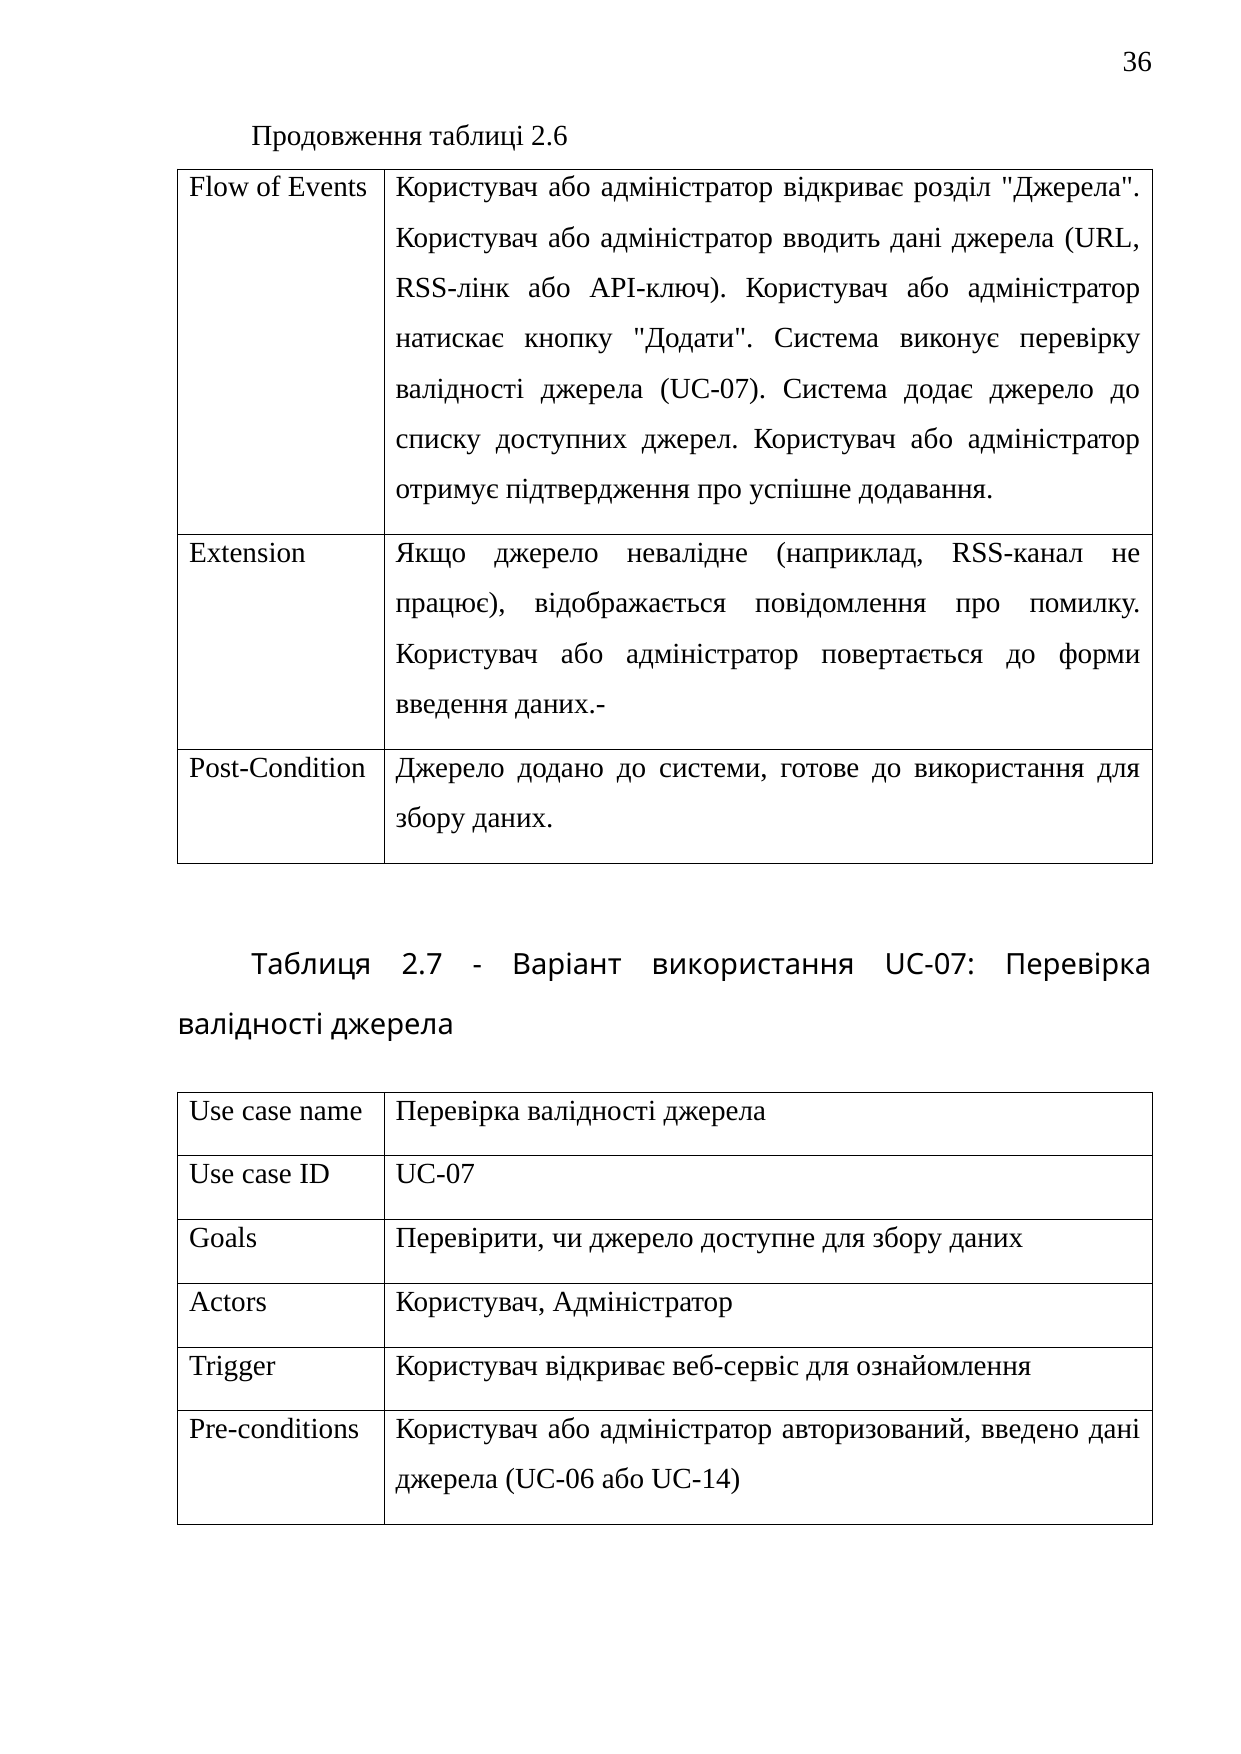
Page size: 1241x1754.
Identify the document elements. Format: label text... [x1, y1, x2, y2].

table_cell Post-Condition [178, 750, 384, 863]
table_cell Pre-conditions [178, 1411, 384, 1524]
table_cell Use case ID [178, 1156, 384, 1219]
table_cell Goals [178, 1220, 384, 1283]
text Продовження таблиці 2.6 [177, 118, 1152, 152]
table_cell Якщо джерело невалідне (наприклад, RSS-канал не працює), відображається повідомлення про помилку. Користувач або адміністратор повертається до форми введення даних.- [385, 535, 1152, 749]
table_cell Користувач або адміністратор авторизований, введено дані джерела (UC-06 або UC-14) [385, 1411, 1152, 1524]
table_cell Джерело додано до системи, готове до використання для збору даних. [385, 750, 1152, 863]
table_header Користувач або адміністратор відкриває розділ "Джерела". Користувач або адміністратор вводить дані джерела (URL, RSS-лінк або API-ключ). Користувач або адміністратор натискає кнопку "Додати". Система виконує перевірку валідності джерела (UC-07). Система додає джерело до списку доступних джерел. Користувач або адміністратор отримує підтвердження про успішне додавання. [385, 170, 1152, 534]
table_cell UC-07 [385, 1156, 1152, 1219]
table_header Use case name [178, 1093, 384, 1155]
text Таблиця 2.7 - Варіант використання UC-07: Перевірка валідності джерела [177, 943, 1152, 1043]
table_cell Перевірити, чи джерело доступне для збору даних [385, 1220, 1152, 1283]
table_cell Trigger [178, 1348, 384, 1410]
table_cell Actors [178, 1284, 384, 1347]
table_header Flow of Events [178, 170, 384, 534]
table_header Перевірка валідності джерела [385, 1093, 1152, 1155]
table_cell Користувач відкриває веб-сервіс для ознайомлення [385, 1348, 1152, 1410]
table_cell Extension [178, 535, 384, 749]
table_cell Користувач, Адміністратор [385, 1284, 1152, 1347]
